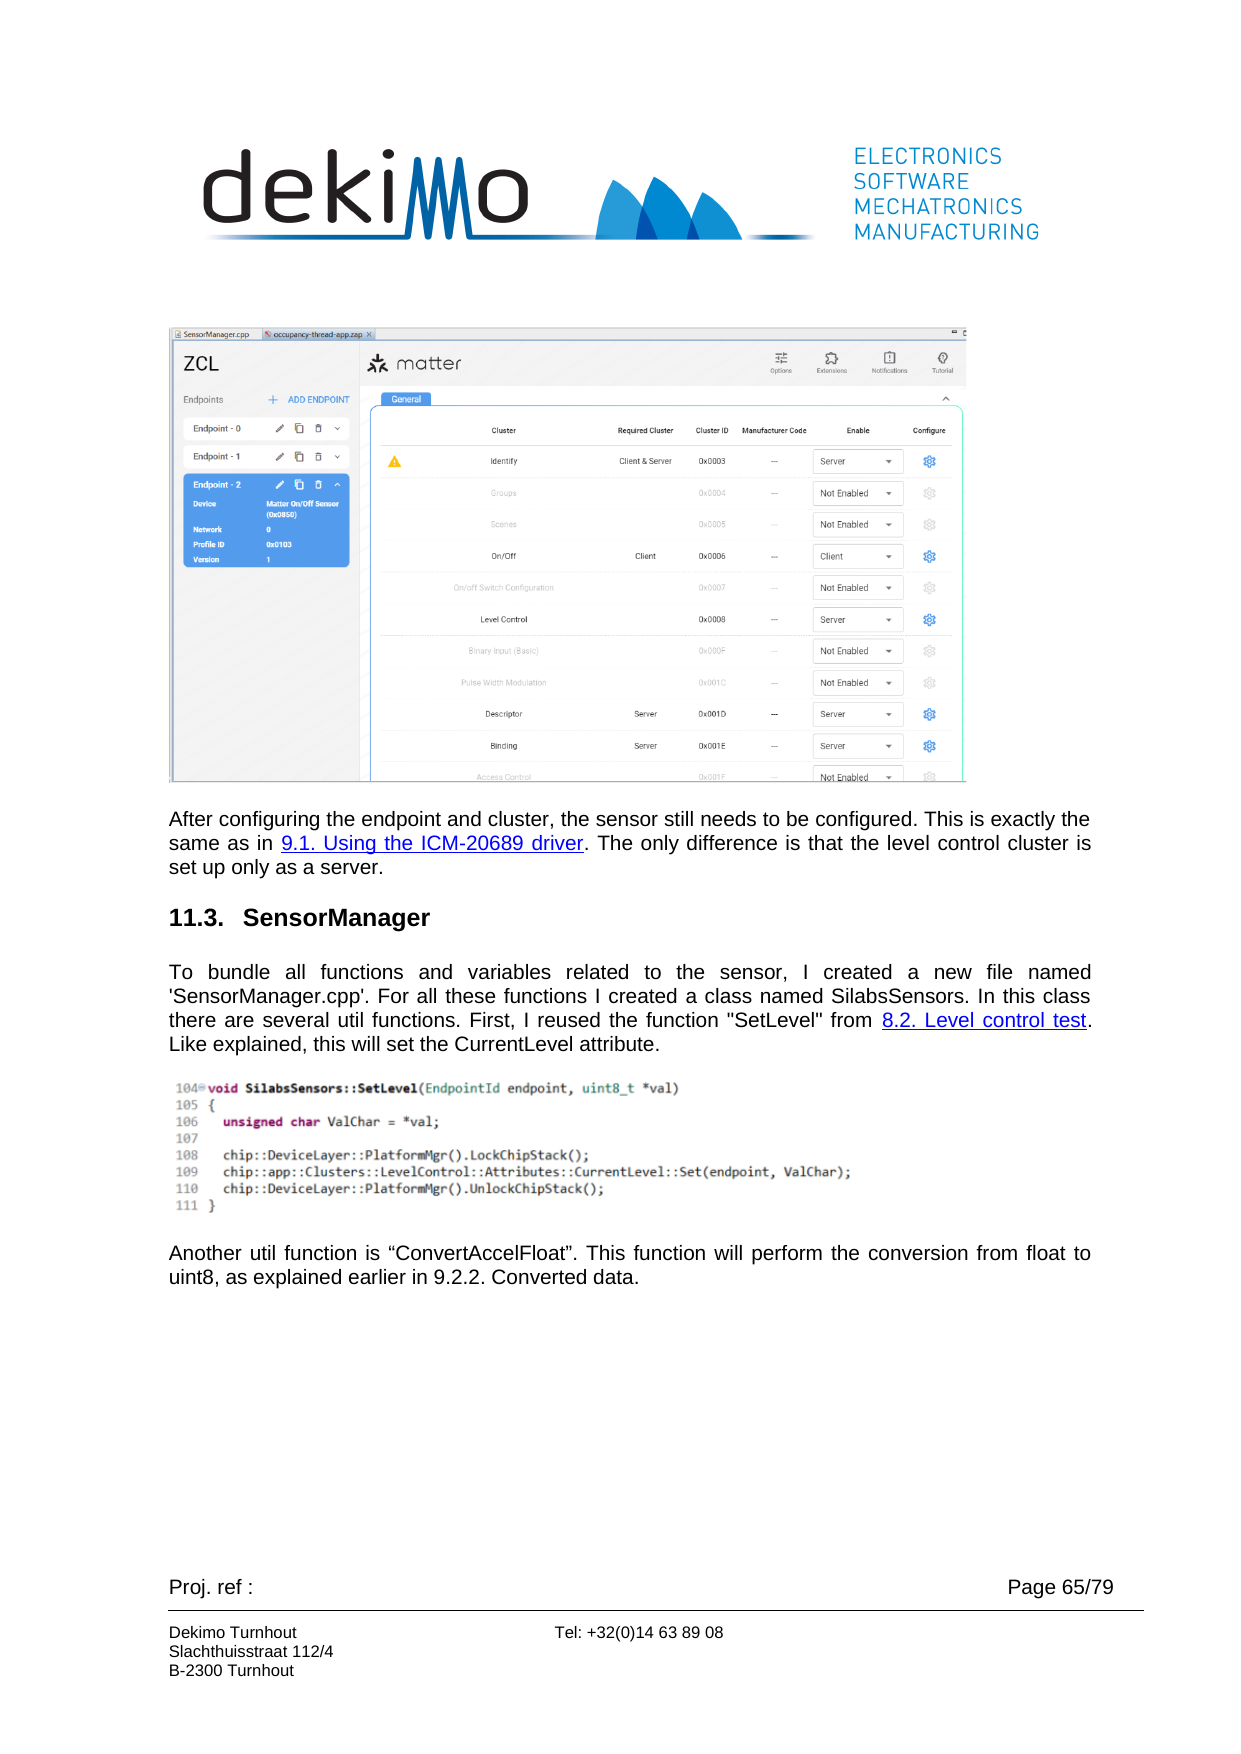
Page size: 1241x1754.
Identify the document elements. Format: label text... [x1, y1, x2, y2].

text To bundle all functions and variables related to the sensor, I created a new file named 'SensorManager.cpp'. For all these functions I created a class named SilabsSensors. In this class there are several util functions. First, I reused the function "SetLevel" from 8.2. Level control test. Like explained, this will set the CurrentLevel attribute. [169, 960, 1093, 1056]
text Another util function is “ConvertAccelFloat”. This function will perform the conversion from float to uint8, as explained earlier in 9.2.2. Converted data. [169, 1241, 1093, 1289]
picture [168, 1080, 856, 1217]
picture [168, 327, 967, 783]
subtitle SensorManager [169, 903, 1093, 931]
picture [159, 73, 1083, 304]
text After configuring the endpoint and cluster, the sensor still needs to be configured. This is exactly the same as in 9.1. Using the ICM-20689 driver. The only difference is that the level control cluster is set up only as a server. [169, 807, 1093, 879]
